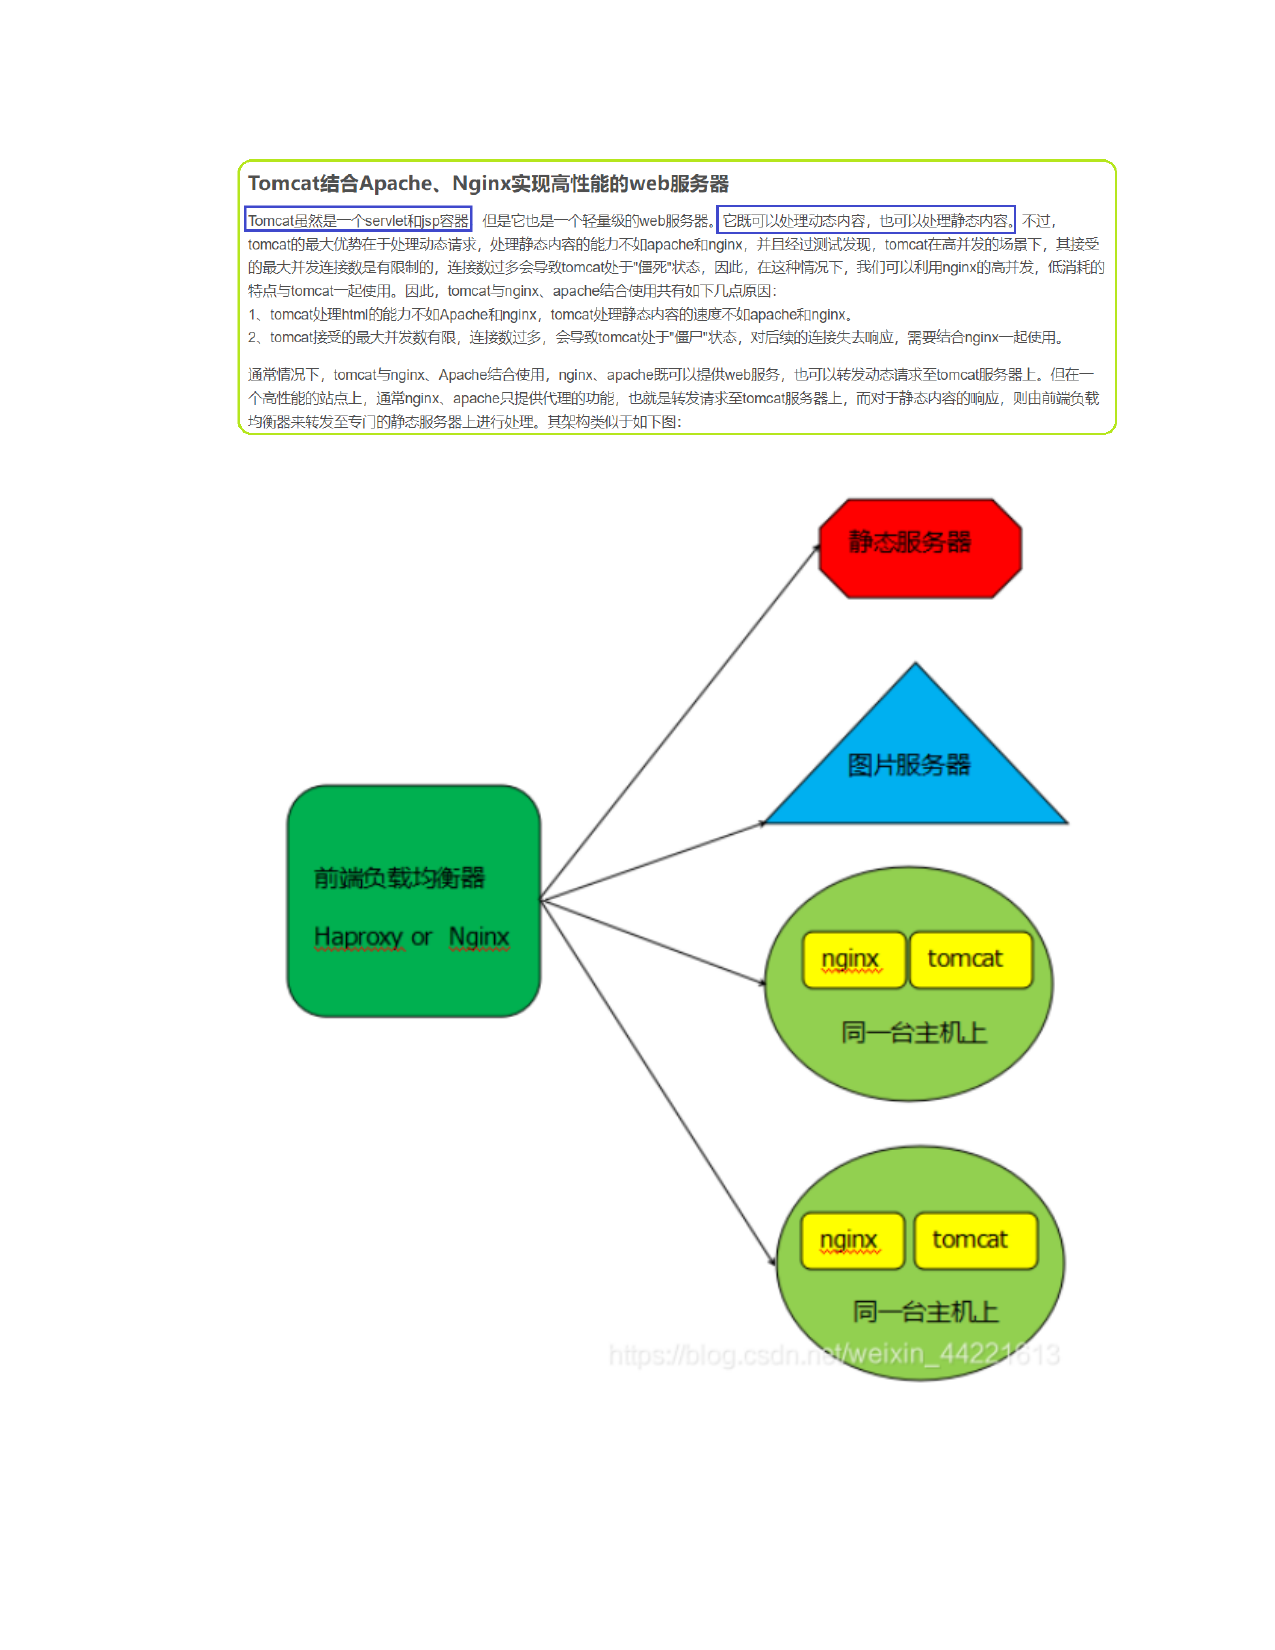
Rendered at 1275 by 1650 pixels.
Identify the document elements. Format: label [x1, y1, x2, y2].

picture [225, 150, 1125, 1419]
